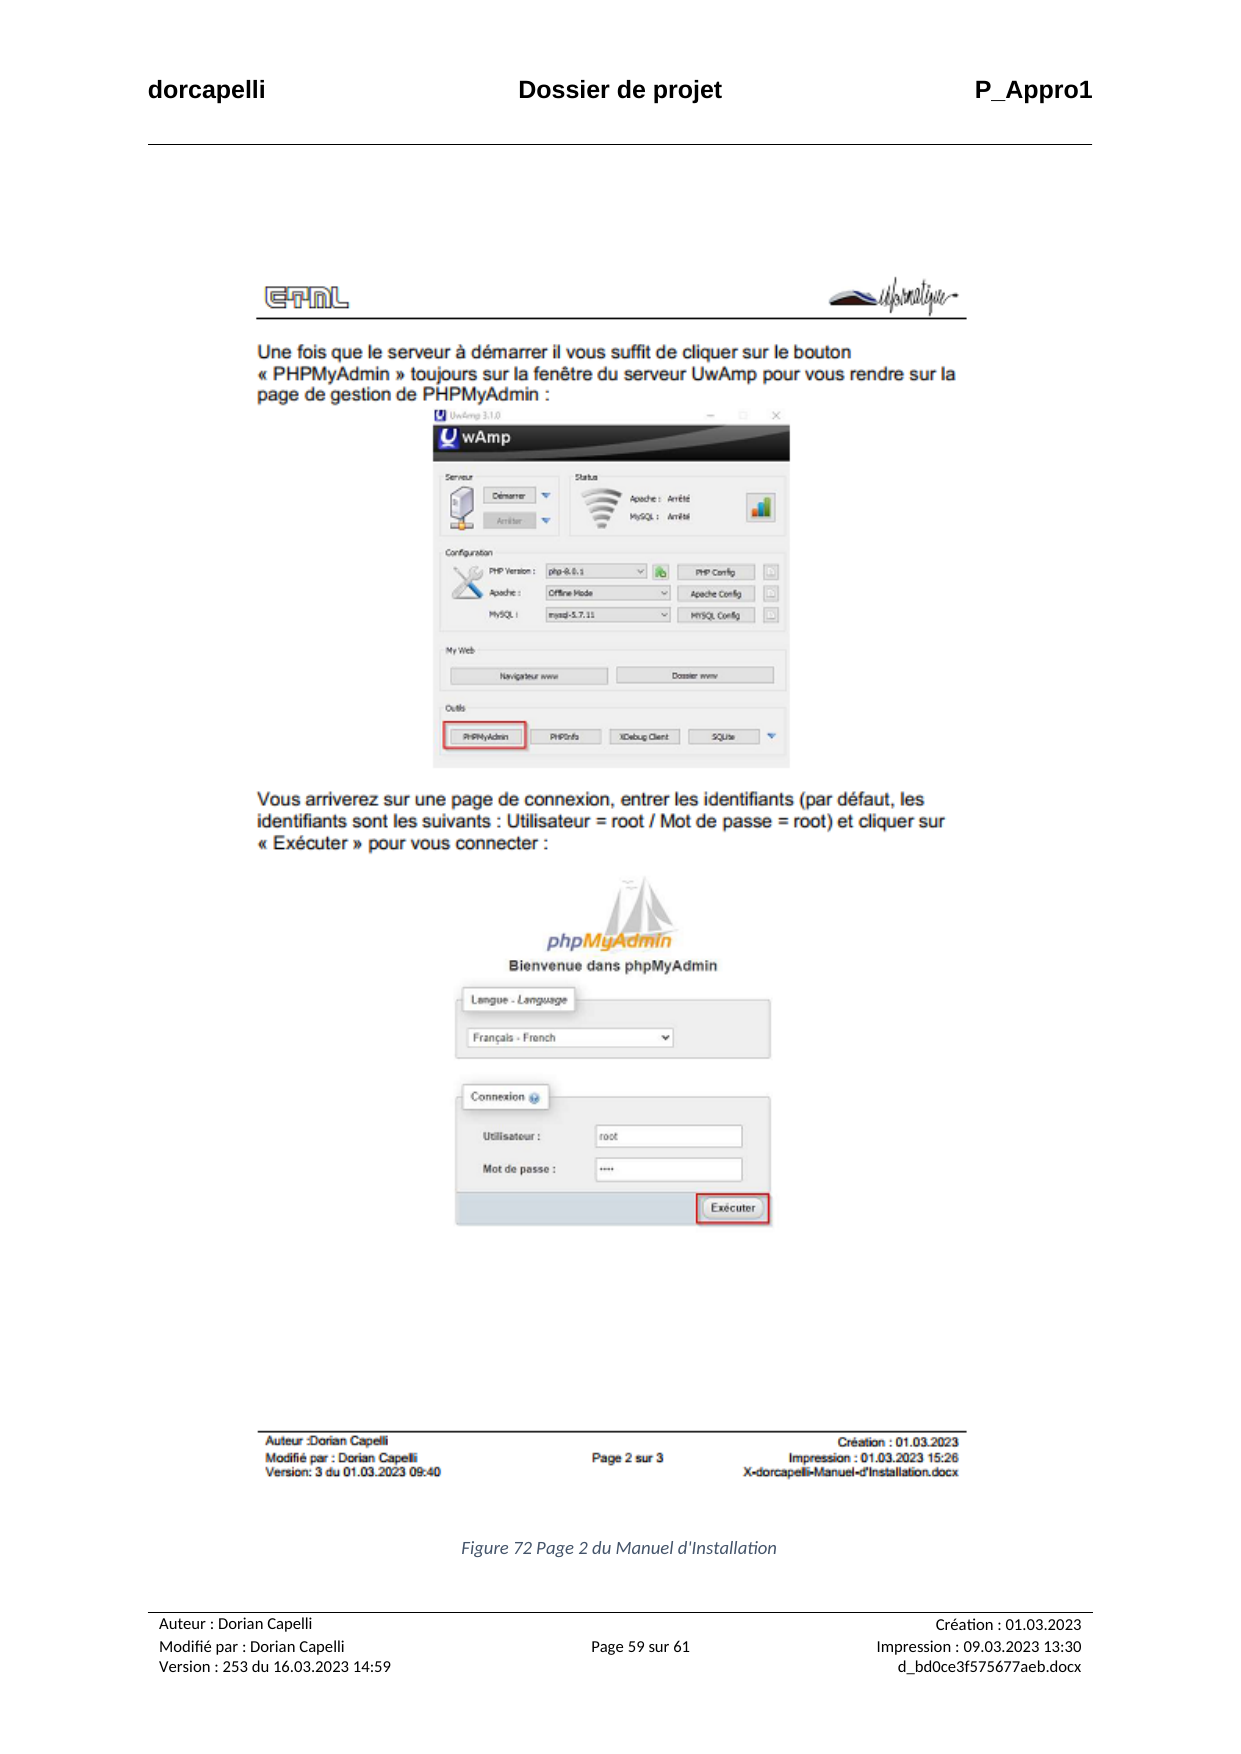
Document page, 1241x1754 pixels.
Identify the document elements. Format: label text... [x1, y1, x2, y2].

picture [147, 221, 1078, 1536]
